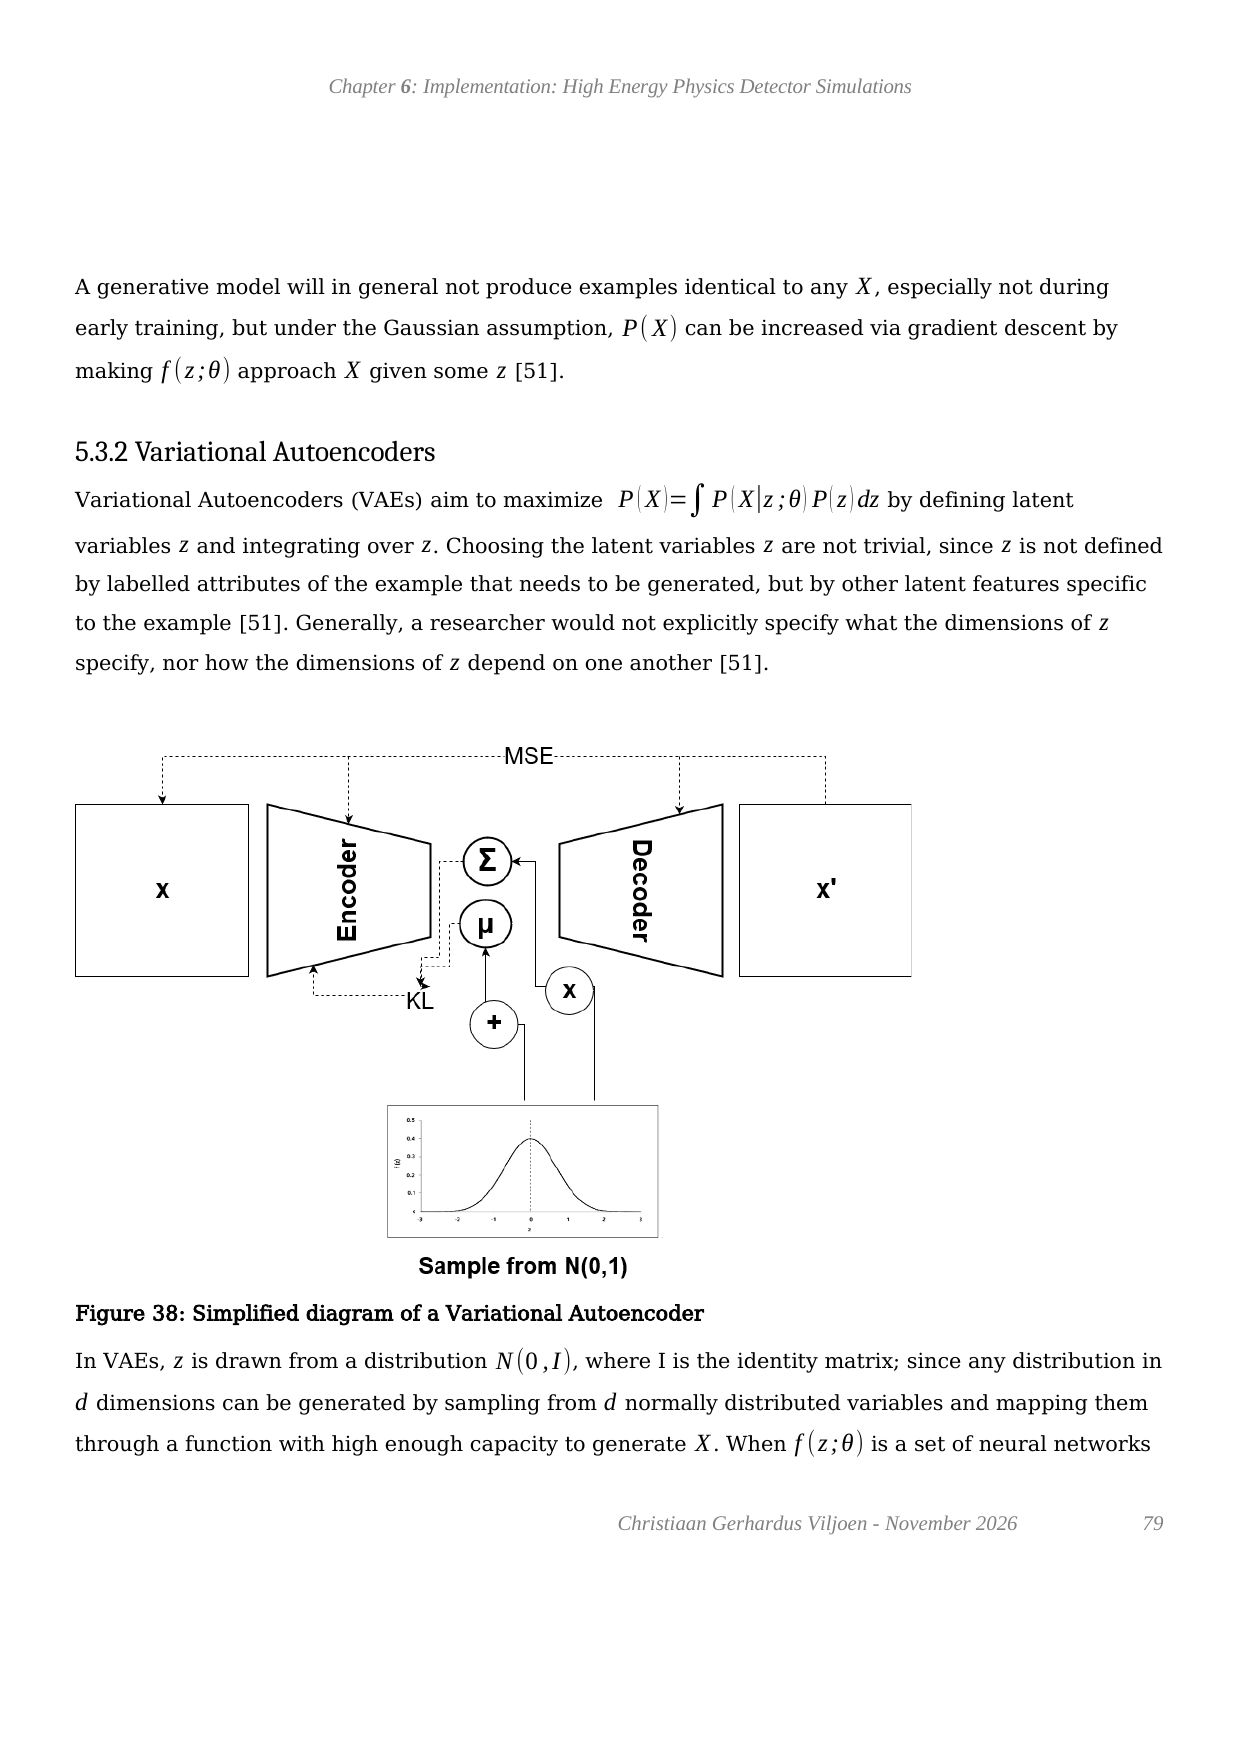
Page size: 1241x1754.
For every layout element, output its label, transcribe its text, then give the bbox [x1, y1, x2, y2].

text Variational Autoencoders (VAEs) aim to maximize by defining latent variables and integrating over . Choosing the latent variables are not trivial, since is not defined by labelled attributes of the example that needs to be generated, but by other latent features specific to the example . Generally, a researcher would not explicitly specify what the dimensions of specify, nor how the dimensions of depend on one another . [75, 481, 1165, 676]
text A generative model will in general not produce examples identical to any , especially not during early training, but under the Gaussian assumption, can be increased via gradient descent by making approach given some . [75, 272, 1165, 385]
picture [75, 743, 912, 1279]
text Figure 38: Simplified diagram of a Variational Autoencoder [75, 1300, 1165, 1325]
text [75, 1346, 1165, 1458]
subtitle Variational Autoencoders [75, 435, 1165, 468]
